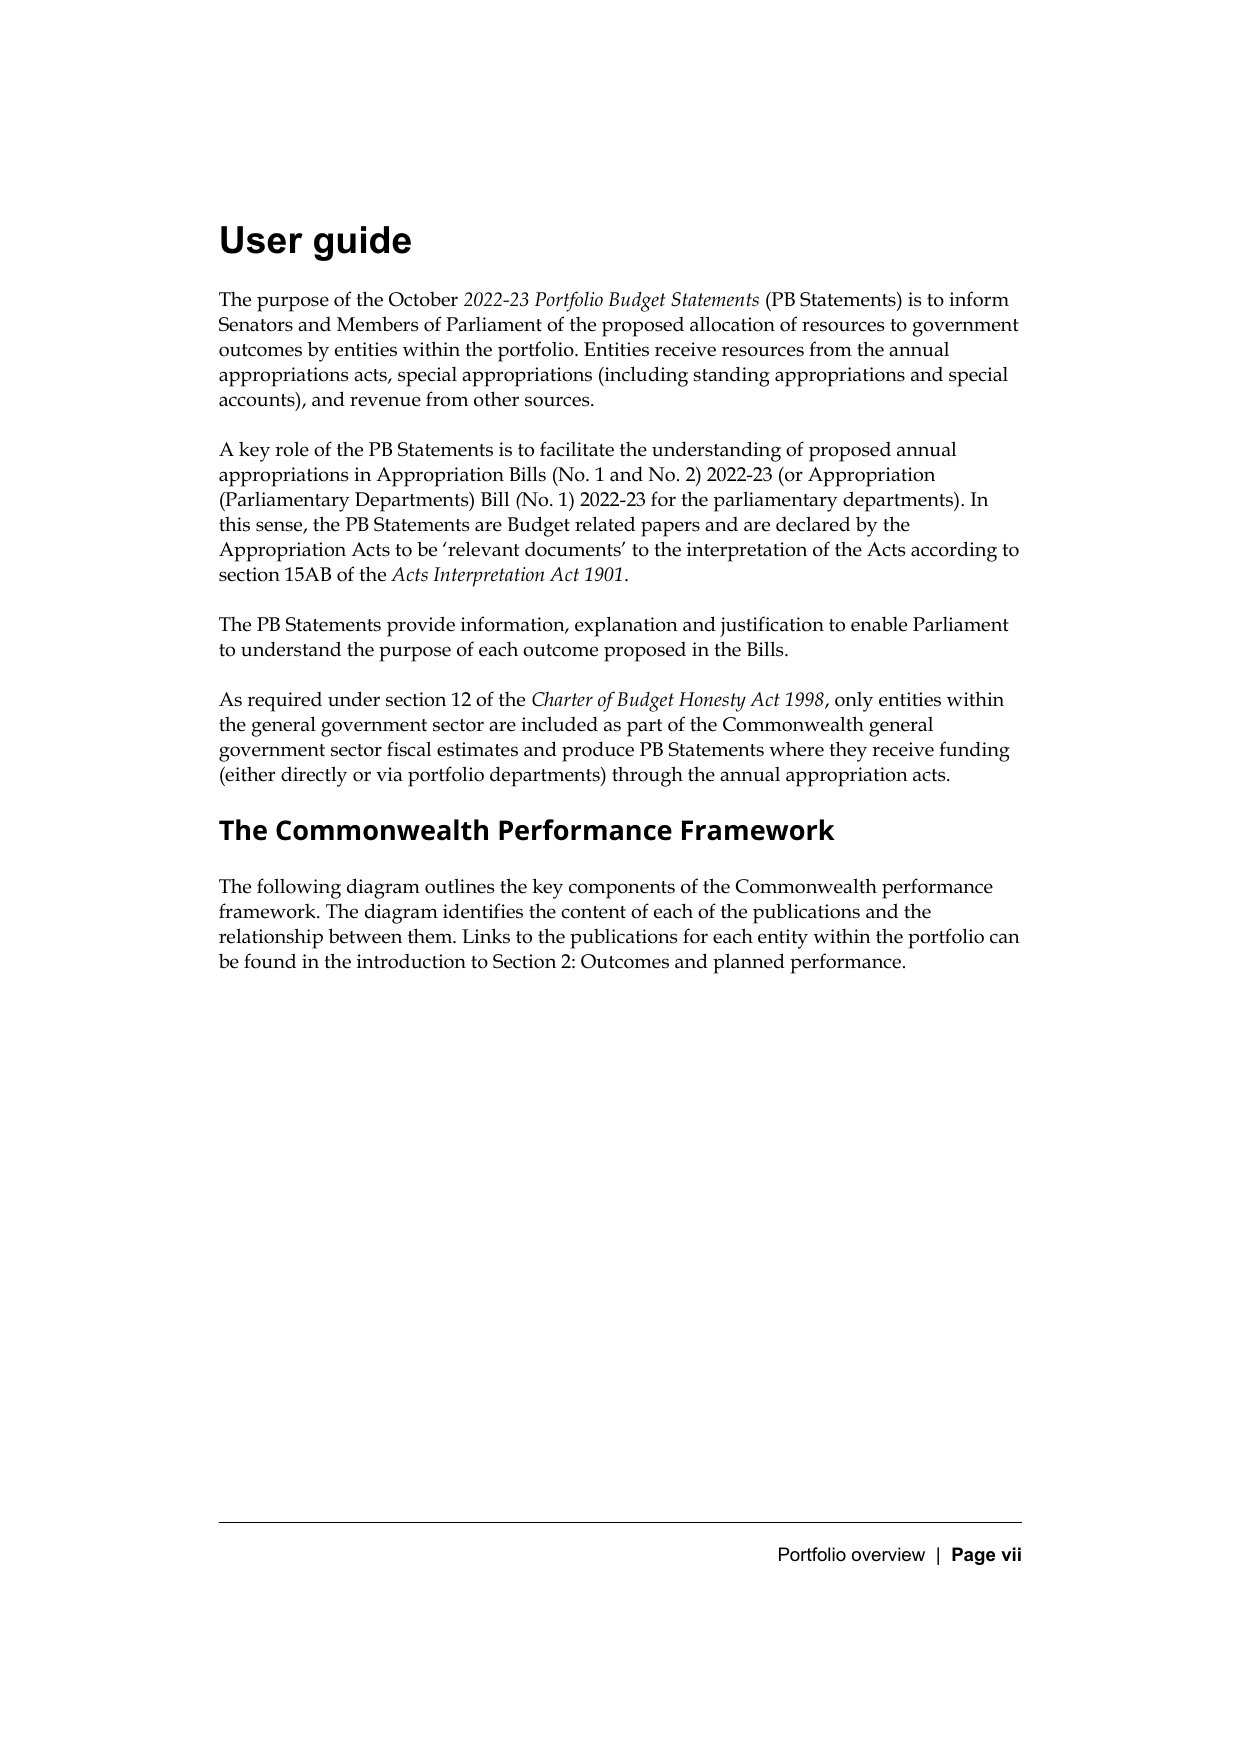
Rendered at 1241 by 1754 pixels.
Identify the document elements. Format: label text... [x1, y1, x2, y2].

text The following diagram outlines the key components of the Commonwealth performance framework. The diagram identifies the content of each of the publications and the relationship between them. Links to the publications for each entity within the portfolio can be found in the introduction to Section 2: Outcomes and planned performance. [218, 873, 1022, 973]
text A key role of the PB Statements is to facilitate the understanding of proposed annual appropriations in Appropriation Bills (No. 1 and No. 2) 2022-23 (or Appropriation (Parliamentary Departments) Bill (No. 1) 2022-23 for the parliamentary departments). In this sense, the PB Statements are Budget related papers and are declared by the Appropriation Acts to be ‘relevant documents’ to the interpretation of the Acts according to section 15AB of the Acts Interpretation Act 1901. [218, 437, 1022, 587]
text User guide [218, 218, 1022, 262]
text The purpose of the October 2022-23 Portfolio Budget Statements (PB Statements) is to inform Senators and Members of Parliament of the proposed allocation of resources to government outcomes by entities within the portfolio. Entities receive resources from the annual appropriations acts, special appropriations (including standing appropriations and special accounts), and revenue from other sources. [218, 287, 1022, 412]
text As required under section 12 of the Charter of Budget Honesty Act 1998, only entities within the general government sector are included as part of the Commonwealth general government sector fiscal estimates and produce PB Statements where they receive funding (either directly or via portfolio departments) through the annual appropriation acts. [218, 687, 1022, 787]
text The PB Statements provide information, explanation and justification to enable Parliament to understand the purpose of each outcome proposed in the Bills. [218, 612, 1022, 662]
subtitle The Commonwealth Performance Framework [218, 812, 1022, 848]
